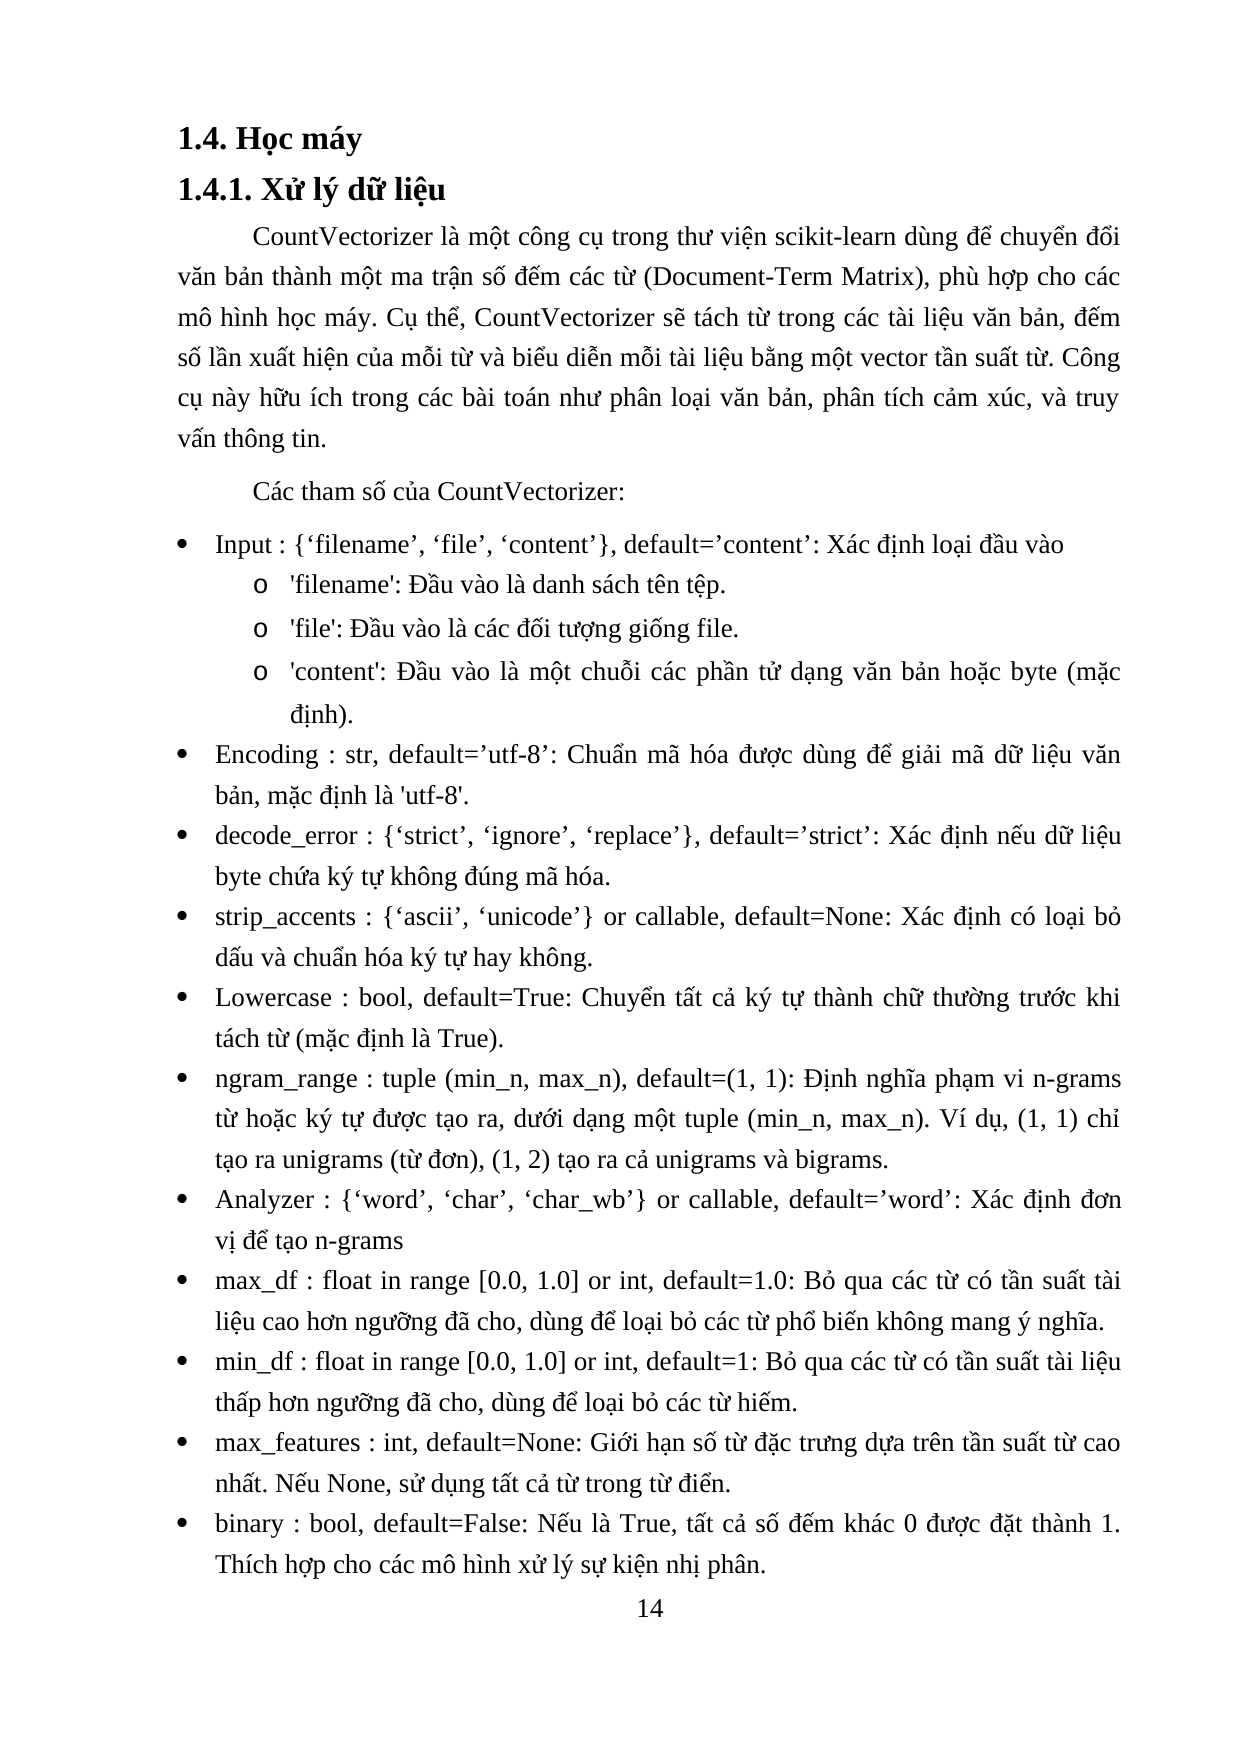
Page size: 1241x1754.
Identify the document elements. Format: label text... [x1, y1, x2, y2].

list ngram_range : tuple (min_n, max_n), default=(1, 1): Định nghĩa phạm vi n-grams từ hoặc ký tự được tạo ra, dưới dạng một tuple (min_n, max_n). Ví dụ, (1, 1) chỉ tạo ra unigrams (từ đơn), (1, 2) tạo ra cả unigrams và bigrams. [177, 1062, 1122, 1174]
list binary : bool, default=False: Nếu là True, tất cả số đếm khác 0 được đặt thành 1. Thích hợp cho các mô hình xử lý sự kiện nhị phân. [177, 1507, 1122, 1579]
list max_df : float in range [0.0, 1.0] or int, default=1.0: Bỏ qua các từ có tần suất tài liệu cao hơn ngưỡng đã cho, dùng để loại bỏ các từ phổ biến không mang ý nghĩa. [177, 1264, 1122, 1336]
list Lowercase : bool, default=True: Chuyển tất cả ký tự thành chữ thường trước khi tách từ (mặc định là True). [177, 981, 1122, 1053]
list Input : {‘filename’, ‘file’, ‘content’}, default=’content’: Xác định loại đầu vào [177, 528, 1122, 559]
subtitle 1.4.1. Xử lý dữ liệu [177, 169, 1122, 207]
text Các tham số của CountVectorizer: [177, 475, 1122, 506]
list strip_accents : {‘ascii’, ‘unicode’} or callable, default=None: Xác định có loại bỏ dấu và chuẩn hóa ký tự hay không. [177, 900, 1122, 972]
list 'content': Đầu vào là một chuỗi các phần tử dạng văn bản hoặc byte (mặc định). [252, 655, 1122, 729]
list 'filename': Đầu vào là danh sách tên tệp. [252, 568, 1122, 602]
list decode_error : {‘strict’, ‘ignore’, ‘replace’}, default=’strict’: Xác định nếu dữ liệu byte chứa ký tự không đúng mã hóa. [177, 819, 1122, 891]
list 'file': Đầu vào là các đối tượng giống file. [252, 612, 1122, 645]
subtitle 1.4. Học máy [177, 118, 1122, 156]
text CountVectorizer là một công cụ trong thư viện scikit-learn dùng để chuyển đổi văn bản thành một ma trận số đếm các từ (Document-Term Matrix), phù hợp cho các mô hình học máy. Cụ thể, CountVectorizer sẽ tách từ trong các tài liệu văn bản, đếm số lần xuất hiện của mỗi từ và biểu diễn mỗi tài liệu bằng một vector tần suất từ. Công cụ này hữu ích trong các bài toán như phân loại văn bản, phân tích cảm xúc, và truy vấn thông tin. [177, 220, 1122, 453]
list max_features : int, default=None: Giới hạn số từ đặc trưng dựa trên tần suất từ cao nhất. Nếu None, sử dụng tất cả từ trong từ điển. [177, 1426, 1122, 1498]
list Encoding : str, default=’utf-8’: Chuẩn mã hóa được dùng để giải mã dữ liệu văn bản, mặc định là 'utf-8'. [177, 738, 1122, 810]
list Analyzer : {‘word’, ‘char’, ‘char_wb’} or callable, default=’word’: Xác định đơn vị để tạo n-grams [177, 1183, 1122, 1255]
list min_df : float in range [0.0, 1.0] or int, default=1: Bỏ qua các từ có tần suất tài liệu thấp hơn ngưỡng đã cho, dùng để loại bỏ các từ hiếm. [177, 1345, 1122, 1417]
